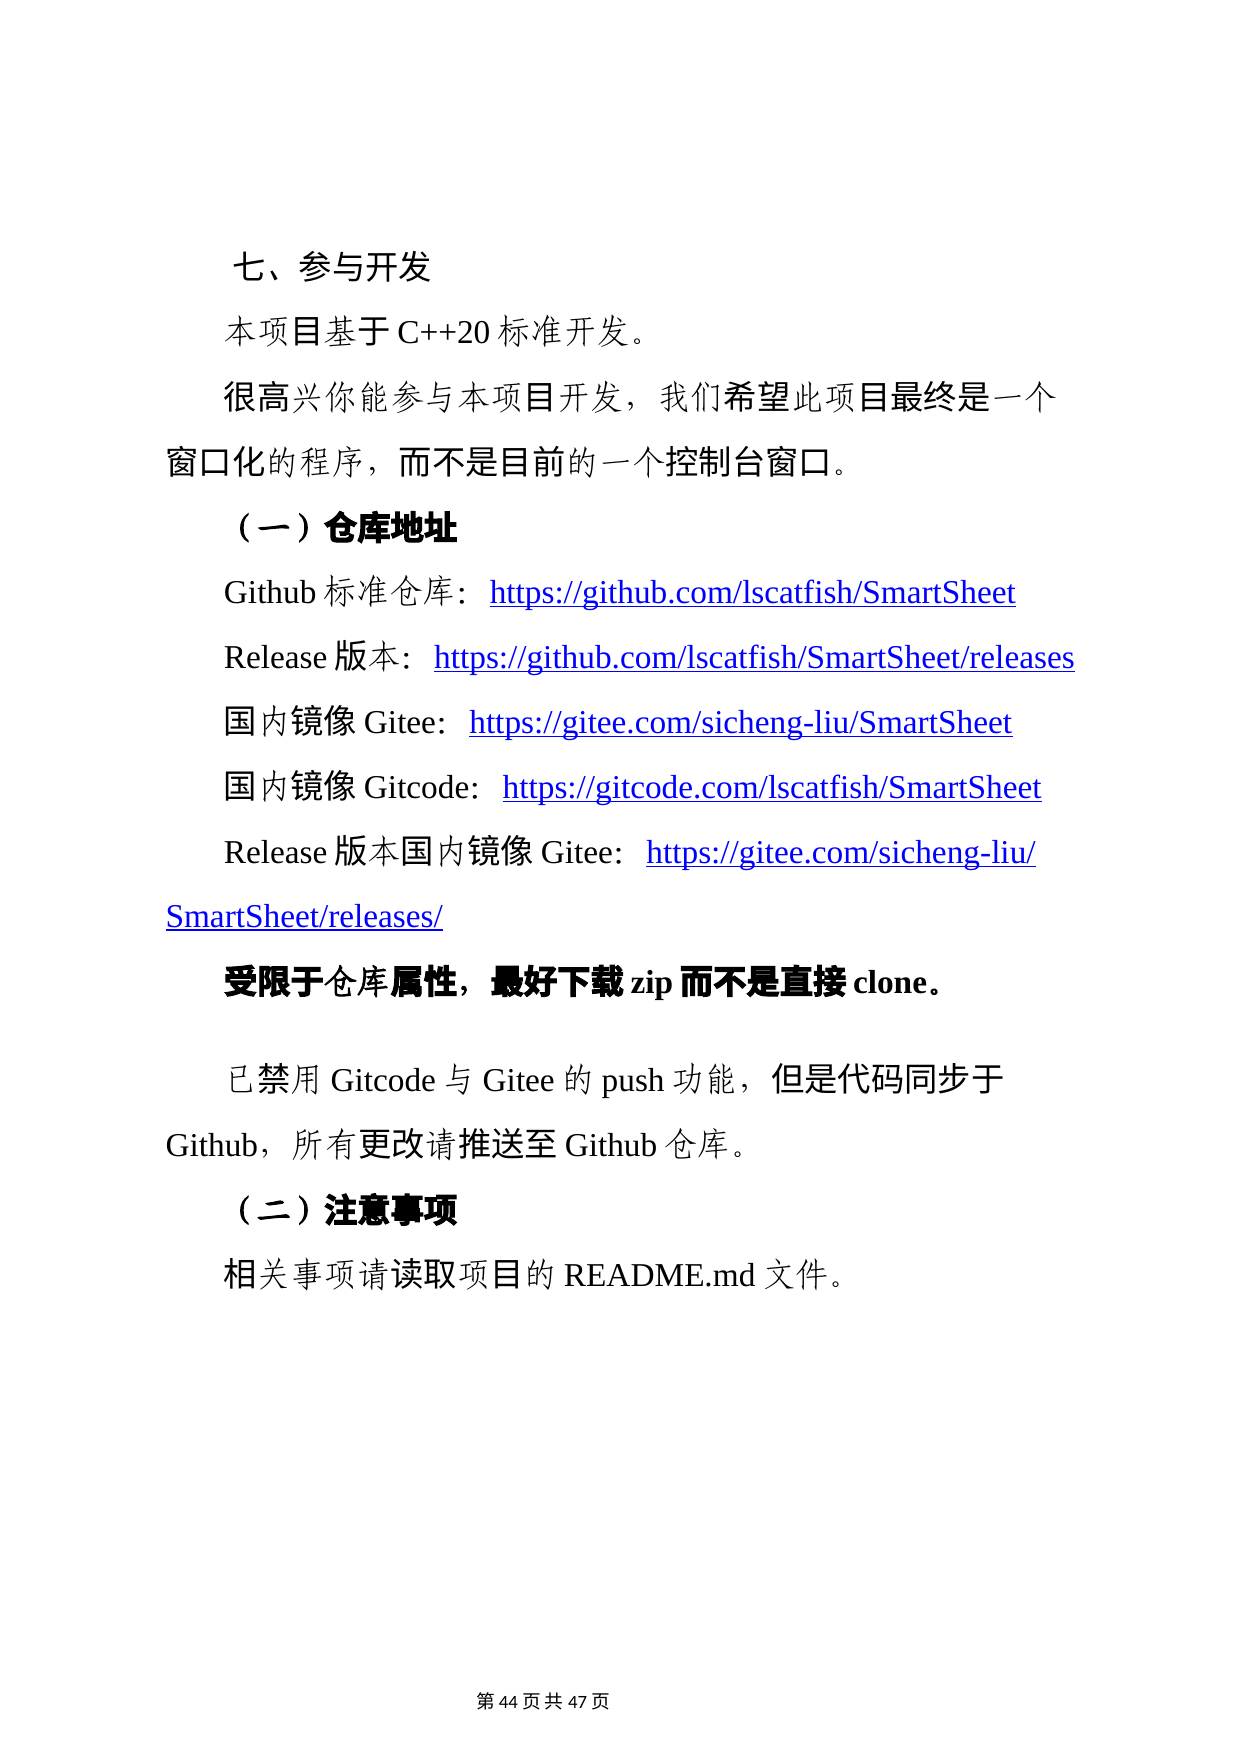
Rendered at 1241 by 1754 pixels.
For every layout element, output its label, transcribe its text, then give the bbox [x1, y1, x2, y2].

text 已禁用Gitcode与Gitee的push功能，但是代码同步于Github，所有更改请推送至Github仓库。 [165, 1045, 1087, 1175]
text （一）仓库地址 [165, 493, 1087, 558]
text Release版本国内镜像Gitee：https://gitee.com/sicheng-liu/SmartSheet/releases/ [165, 818, 1087, 948]
text 国内镜像Gitee：https://gitee.com/sicheng-liu/SmartSheet [165, 688, 1087, 753]
text 相关事项请读取项目的README.md文件。 [165, 1240, 1087, 1305]
text （二）注意事项 [165, 1175, 1087, 1240]
text 七、参与开发 [165, 233, 1087, 298]
text 很高兴你能参与本项目开发，我们希望此项目最终是一个窗口化的程序，而不是目前的一个控制台窗口。 [165, 363, 1087, 493]
text 本项目基于C++20标准开发。 [165, 298, 1087, 363]
text Release版本：https://github.com/lscatfish/SmartSheet/releases [165, 623, 1087, 688]
text 受限于仓库属性，最好下载zip而不是直接clone。 [165, 948, 1087, 1013]
text Github标准仓库：https://github.com/lscatfish/SmartSheet [165, 558, 1087, 623]
text 国内镜像Gitcode：https://gitcode.com/lscatfish/SmartSheet [165, 753, 1087, 818]
